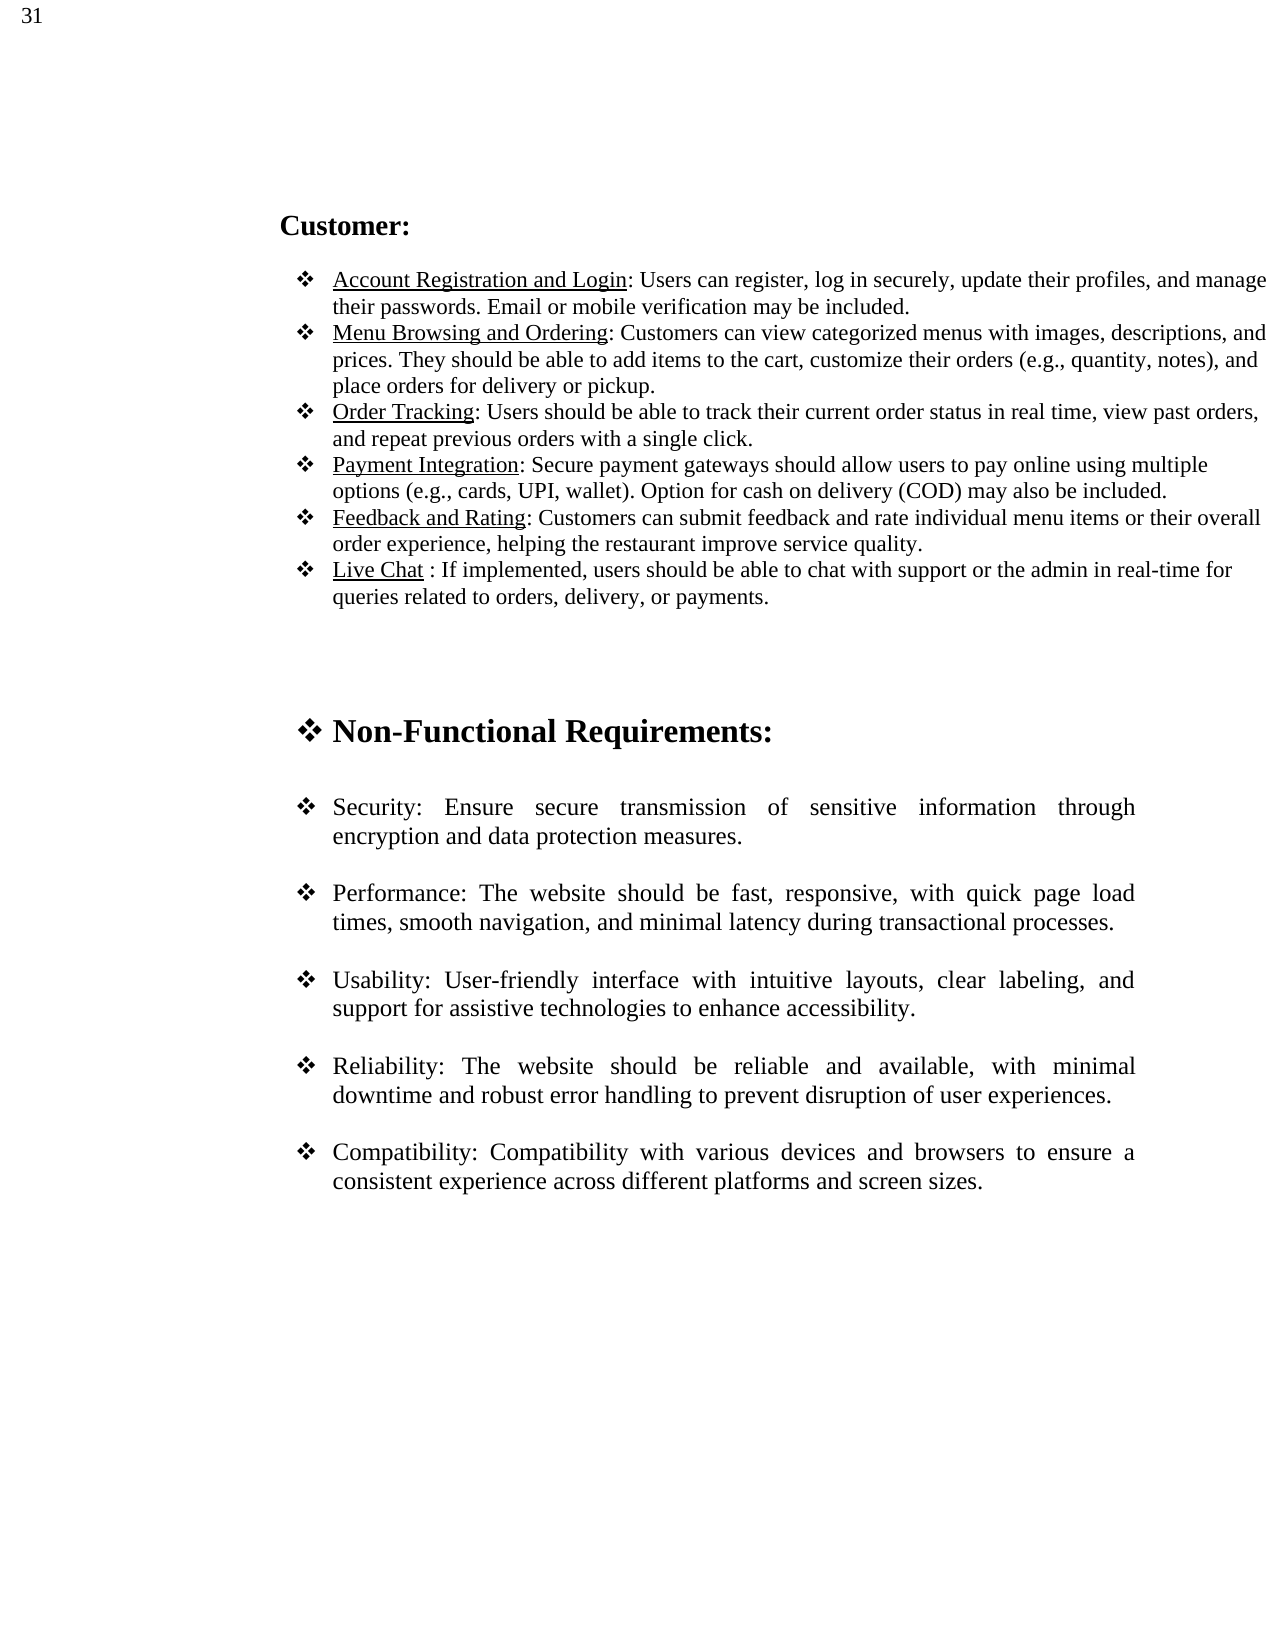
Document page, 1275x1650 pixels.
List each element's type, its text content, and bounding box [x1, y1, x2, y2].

list Feedback and Rating: Customers can submit feedback and rate individual menu items or their overall order experience, helping the restaurant improve service quality. [295, 504, 1275, 556]
list Live Chat : If implemented, users should be able to chat with support or the admin in real-time for queries related to orders, delivery, or payments. [295, 556, 1275, 609]
list Security: Ensure secure transmission of sensitive information through encryption and data protection measures. [295, 792, 1136, 850]
subtitle Customer: [279, 208, 1275, 242]
list Performance: The website should be fast, responsive, with quick page load times, smooth navigation, and minimal latency during transactional processes. [295, 878, 1136, 936]
list Order Tracking: Users should be able to track their current order status in real time, view past orders, and repeat previous orders with a single click. [295, 398, 1275, 451]
list Account Registration and Login: Users can register, log in securely, update their profiles, and manage their passwords. Email or mobile verification may be included. [295, 267, 1275, 319]
subtitle Non-Functional Requirements: [295, 711, 1275, 749]
list Reliability: The website should be reliable and available, with minimal downtime and robust error handling to prevent disruption of user experiences. [295, 1051, 1136, 1108]
list Payment Integration: Secure payment gateways should allow users to pay online using multiple options (e.g., cards, UPI, wallet). Option for cash on delivery (COD) may also be included. [295, 451, 1275, 504]
list Usability: User-friendly interface with intuitive layouts, clear labeling, and support for assistive technologies to enhance accessibility. [295, 965, 1135, 1022]
list Menu Browsing and Ordering: Customers can view categorized menus with images, descriptions, and prices. They should be able to add items to the cart, customize their orders (e.g., quantity, notes), and place orders for delivery or pickup. [295, 319, 1275, 398]
list Compatibility: Compatibility with various devices and browsers to ensure a consistent experience across different platforms and screen sizes. [295, 1137, 1136, 1195]
